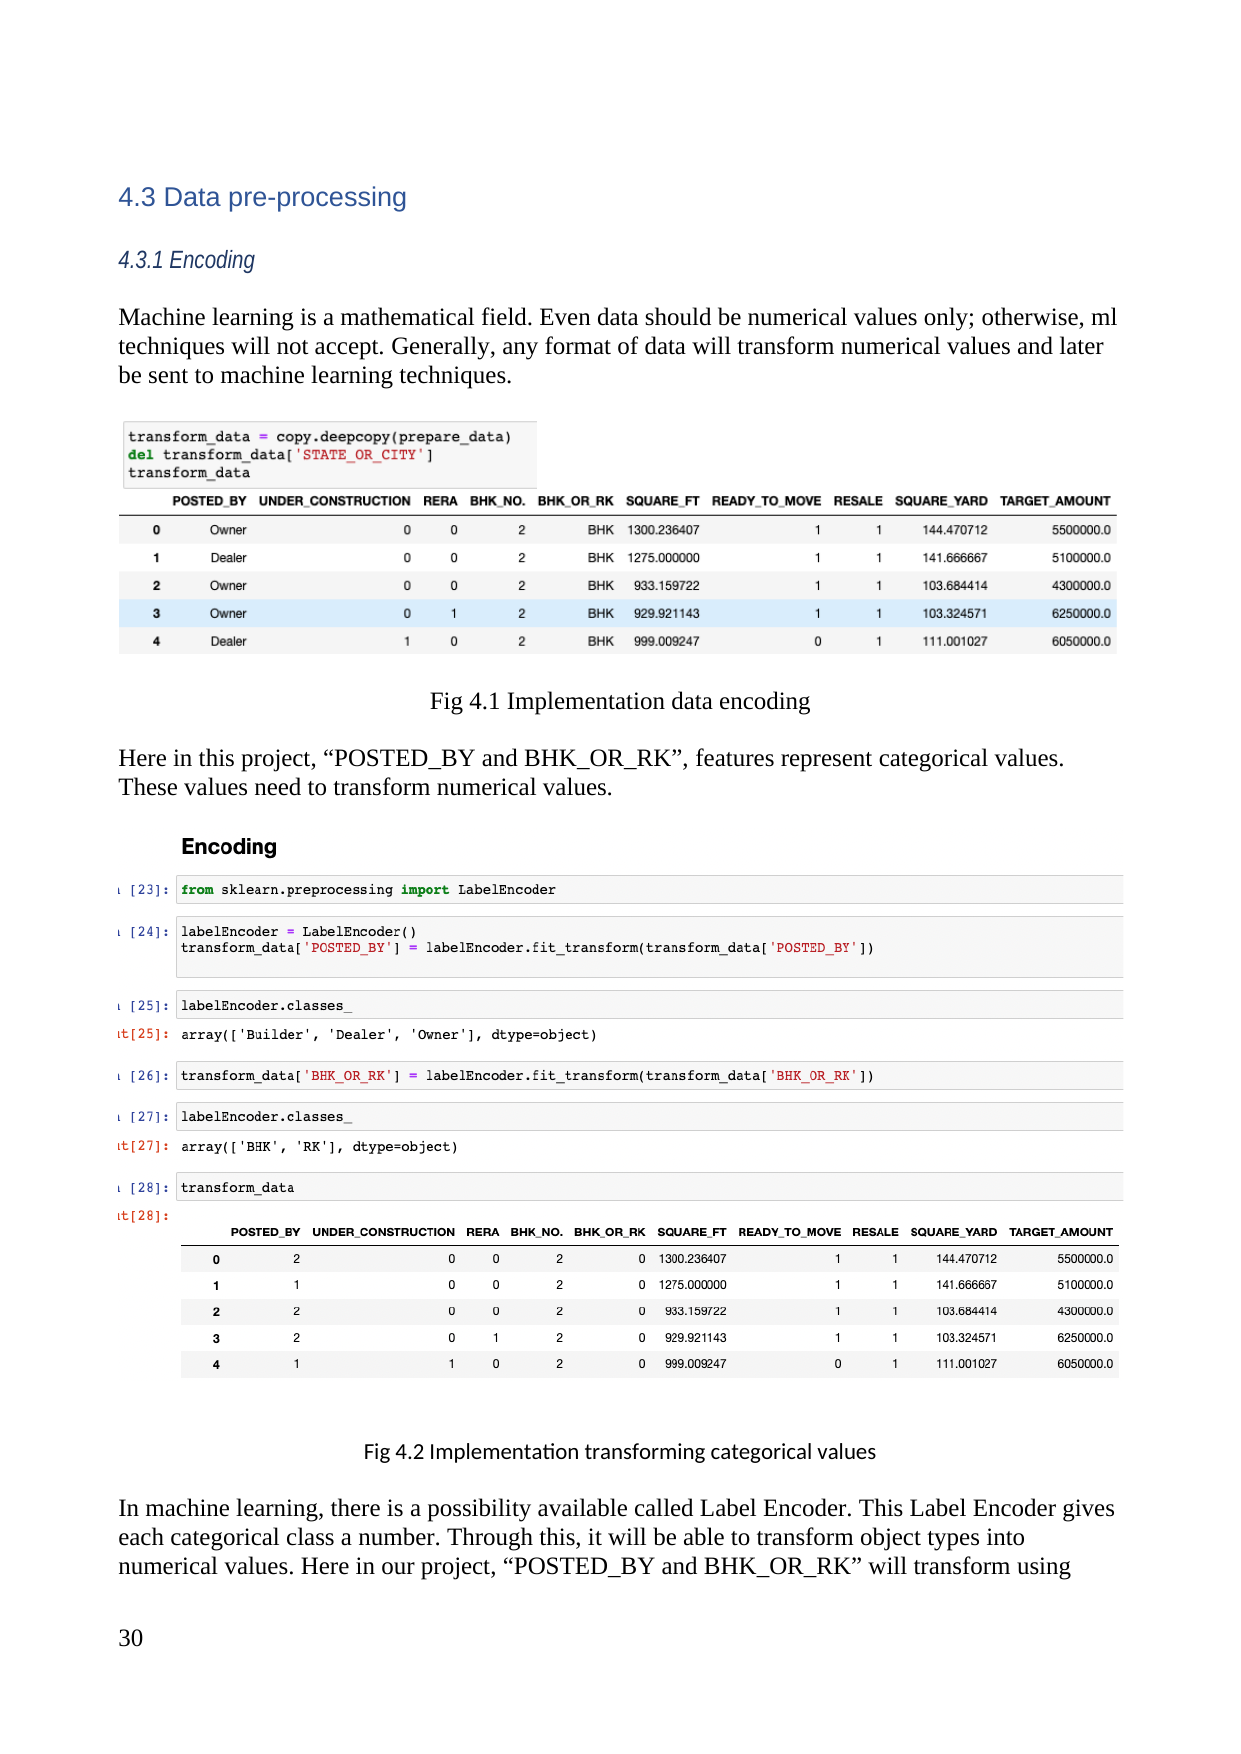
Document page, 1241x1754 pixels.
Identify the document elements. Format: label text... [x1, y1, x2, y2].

text Here in this project, “POSTED_BY and BHK_OR_RK”, features represent categorical values. These values need to transform numerical values. [118, 743, 1122, 800]
subtitle 4.3.1 Encoding [118, 245, 1122, 273]
text Machine learning is a mathematical field. Even data should be numerical values only; otherwise, ml techniques will not accept. Generally, any format of data will transform numerical values and later be sent to machine learning techniques. [118, 302, 1122, 388]
picture [118, 417, 1123, 654]
picture [118, 828, 1124, 1381]
text Fig 4.2 Implementation transforming categorical values [118, 1437, 1122, 1465]
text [118, 1493, 1122, 1580]
subtitle 4.3 Data pre-processing [118, 181, 1122, 212]
text Fig 4.1 Implementation data encoding [118, 686, 1122, 715]
